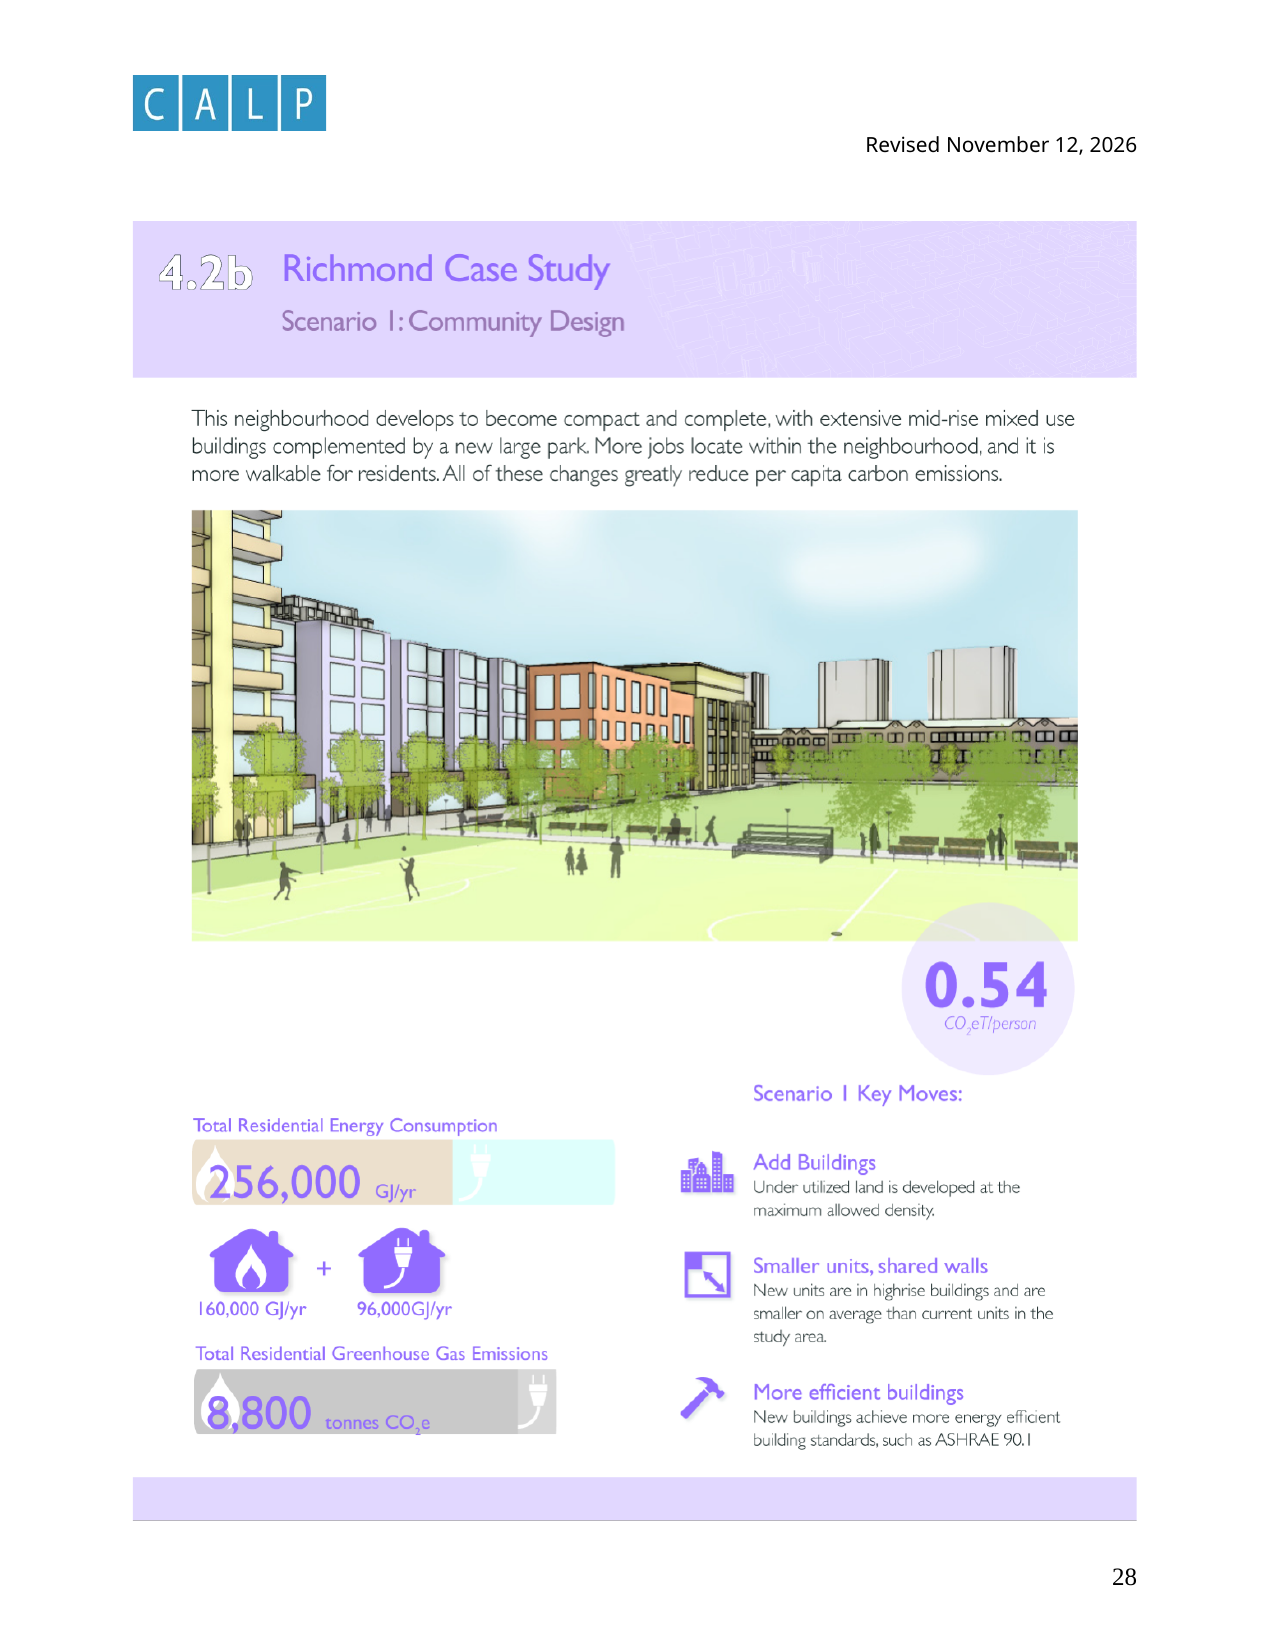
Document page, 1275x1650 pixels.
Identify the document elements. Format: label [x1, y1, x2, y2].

picture [132, 221, 1137, 1521]
picture [132, 75, 327, 131]
